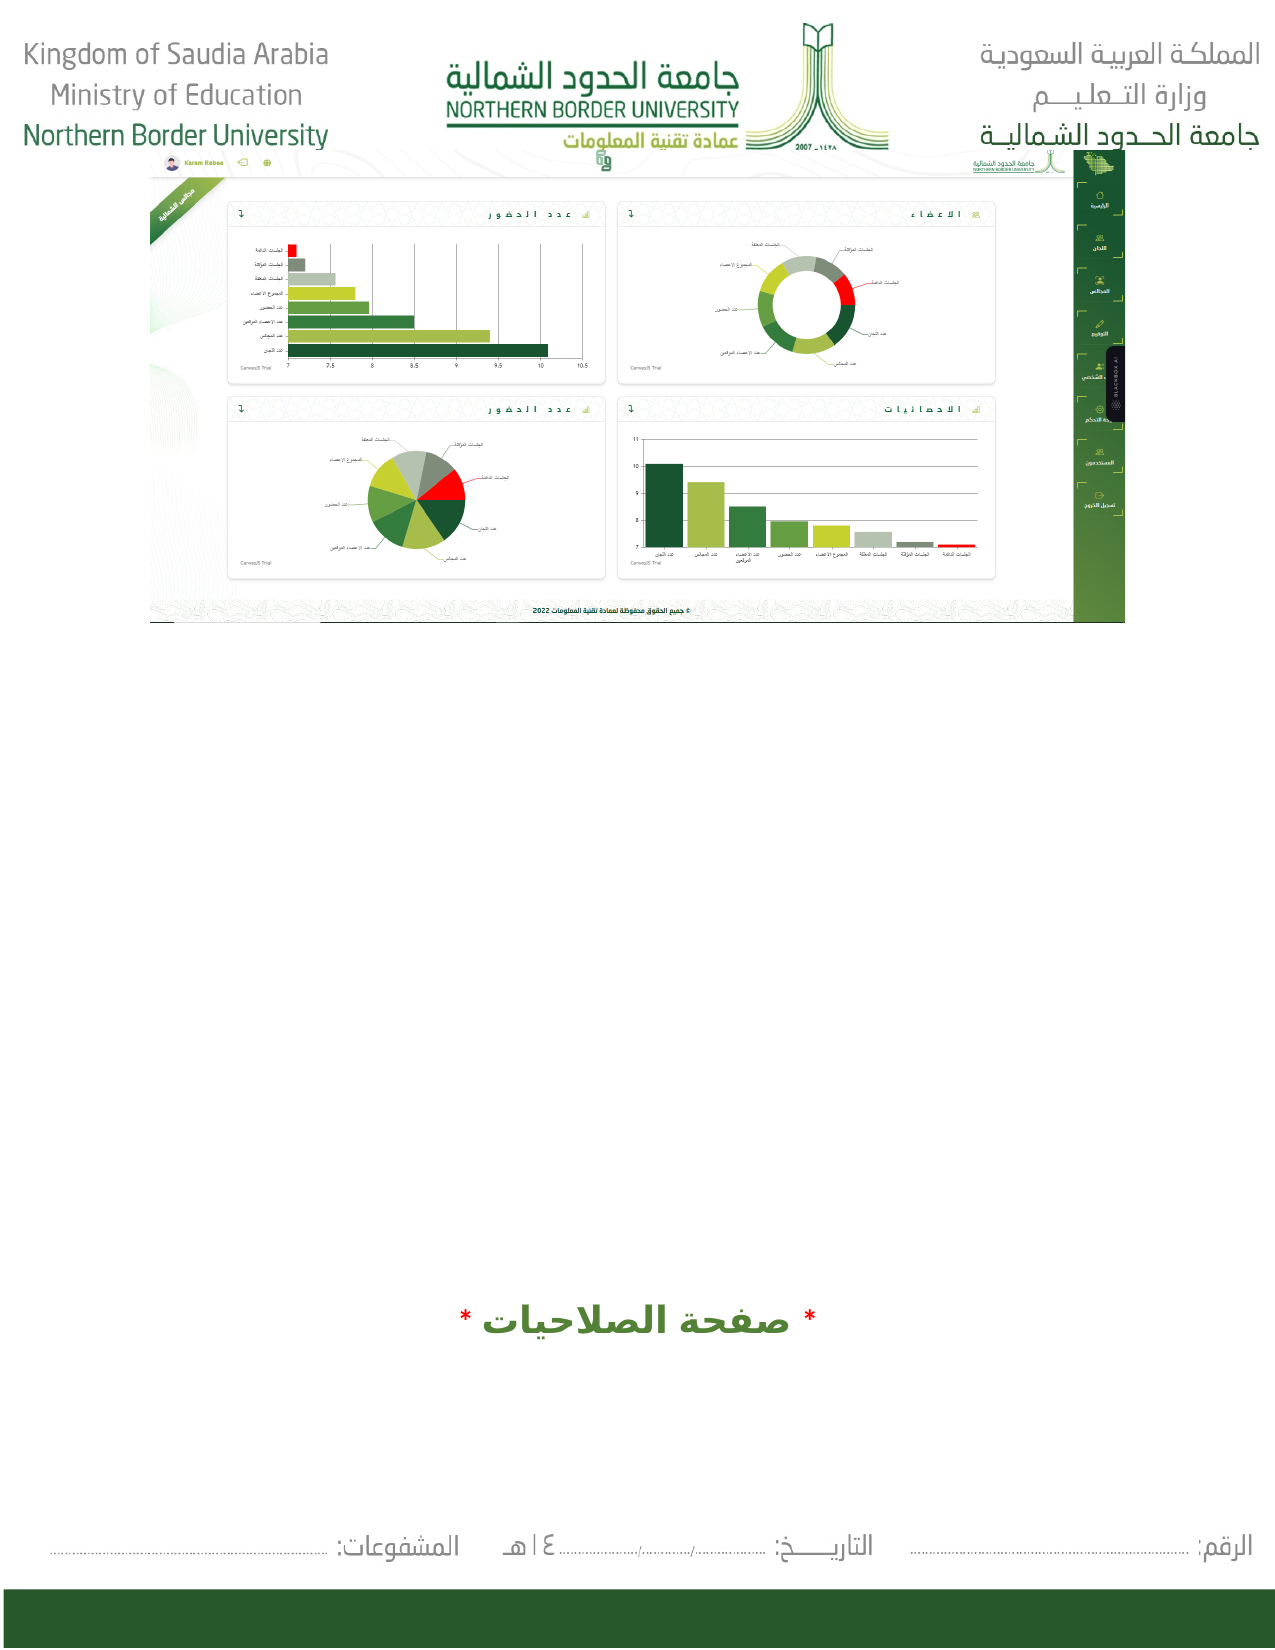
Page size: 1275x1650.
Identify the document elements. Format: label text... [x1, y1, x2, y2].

picture [7, 7, 1275, 623]
picture [3, 1513, 1275, 1648]
text * صفحة الصلاحيات * [150, 1298, 1125, 1342]
